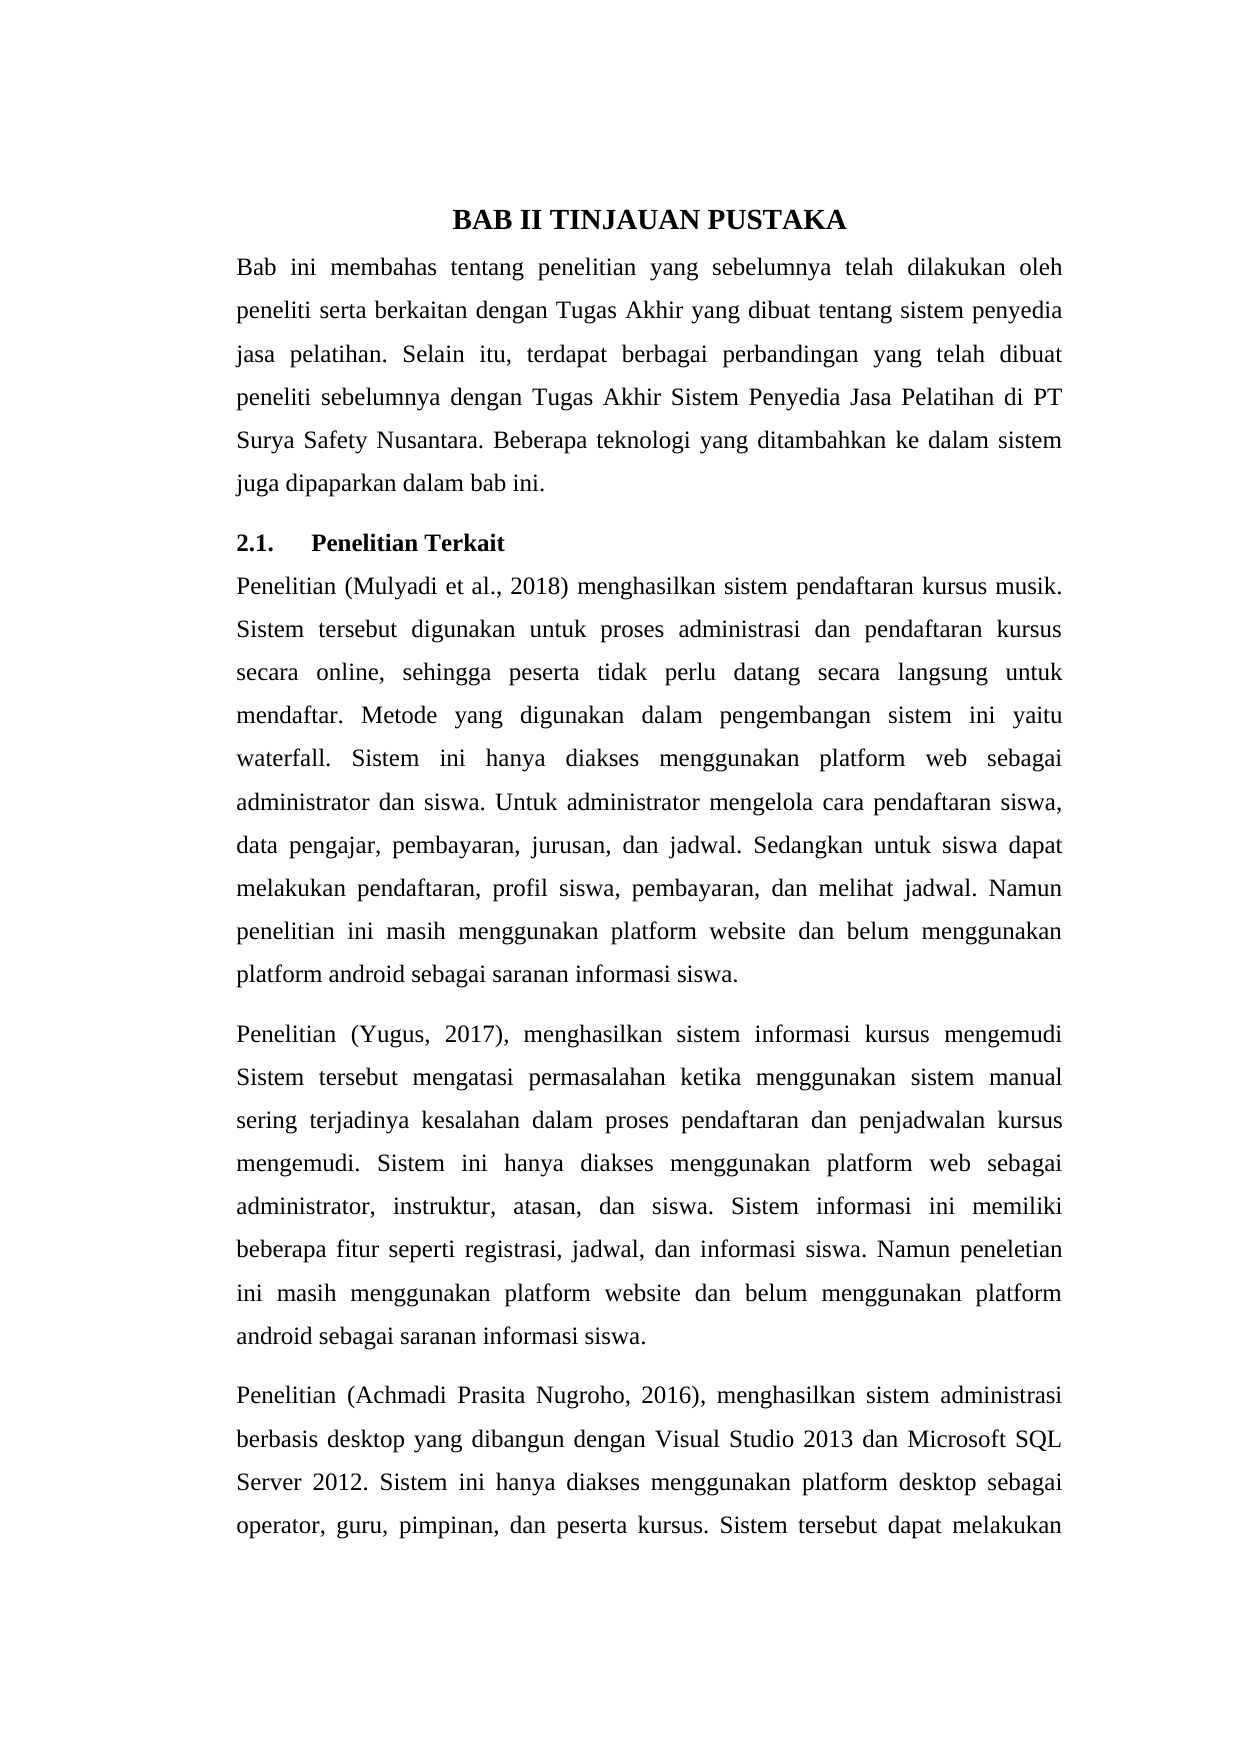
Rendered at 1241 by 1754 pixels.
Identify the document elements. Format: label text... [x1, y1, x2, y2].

text Bab ini membahas tentang penelitian yang sebelumnya telah dilakukan oleh peneliti serta berkaitan dengan Tugas Akhir yang dibuat tentang sistem penyedia jasa pelatihan. Selain itu, terdapat berbagai perbandingan yang telah dibuat peneliti sebelumnya dengan Tugas Akhir Sistem Penyedia Jasa Pelatihan di PT Surya Safety Nusantara. Beberapa teknologi yang ditambahkan ke dalam sistem juga dipaparkan dalam bab ini. [236, 252, 1063, 497]
subtitle Penelitian Terkait [236, 528, 1063, 557]
subtitle BAB II TINJAUAN PUSTAKA [236, 202, 1063, 236]
text Penelitian (Yugus, 2017), menghasilkan sistem informasi kursus mengemudi Sistem tersebut mengatasi permasalahan ketika menggunakan sistem manual sering terjadinya kesalahan dalam proses pendaftaran dan penjadwalan kursus mengemudi. Sistem ini hanya diakses menggunakan platform web sebagai administrator, instruktur, atasan, dan siswa. Sistem informasi ini memiliki beberapa fitur seperti registrasi, jadwal, dan informasi siswa. Namun peneletian ini masih menggunakan platform website dan belum menggunakan platform android sebagai saranan informasi siswa. [236, 1019, 1063, 1349]
text Penelitian (Mulyadi et al., 2018) menghasilkan sistem pendaftaran kursus musik. Sistem tersebut digunakan untuk proses administrasi dan pendaftaran kursus secara online, sehingga peserta tidak perlu datang secara langsung untuk mendaftar. Metode yang digunakan dalam pengembangan sistem ini yaitu waterfall. Sistem ini hanya diakses menggunakan platform web sebagai administrator dan siswa. Untuk administrator mengelola cara pendaftaran siswa, data pengajar, pembayaran, jurusan, dan jadwal. Sedangkan untuk siswa dapat melakukan pendaftaran, profil siswa, pembayaran, dan melihat jadwal. Namun penelitian ini masih menggunakan platform website dan belum menggunakan platform android sebagai saranan informasi siswa. [236, 571, 1063, 988]
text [236, 1381, 1063, 1539]
